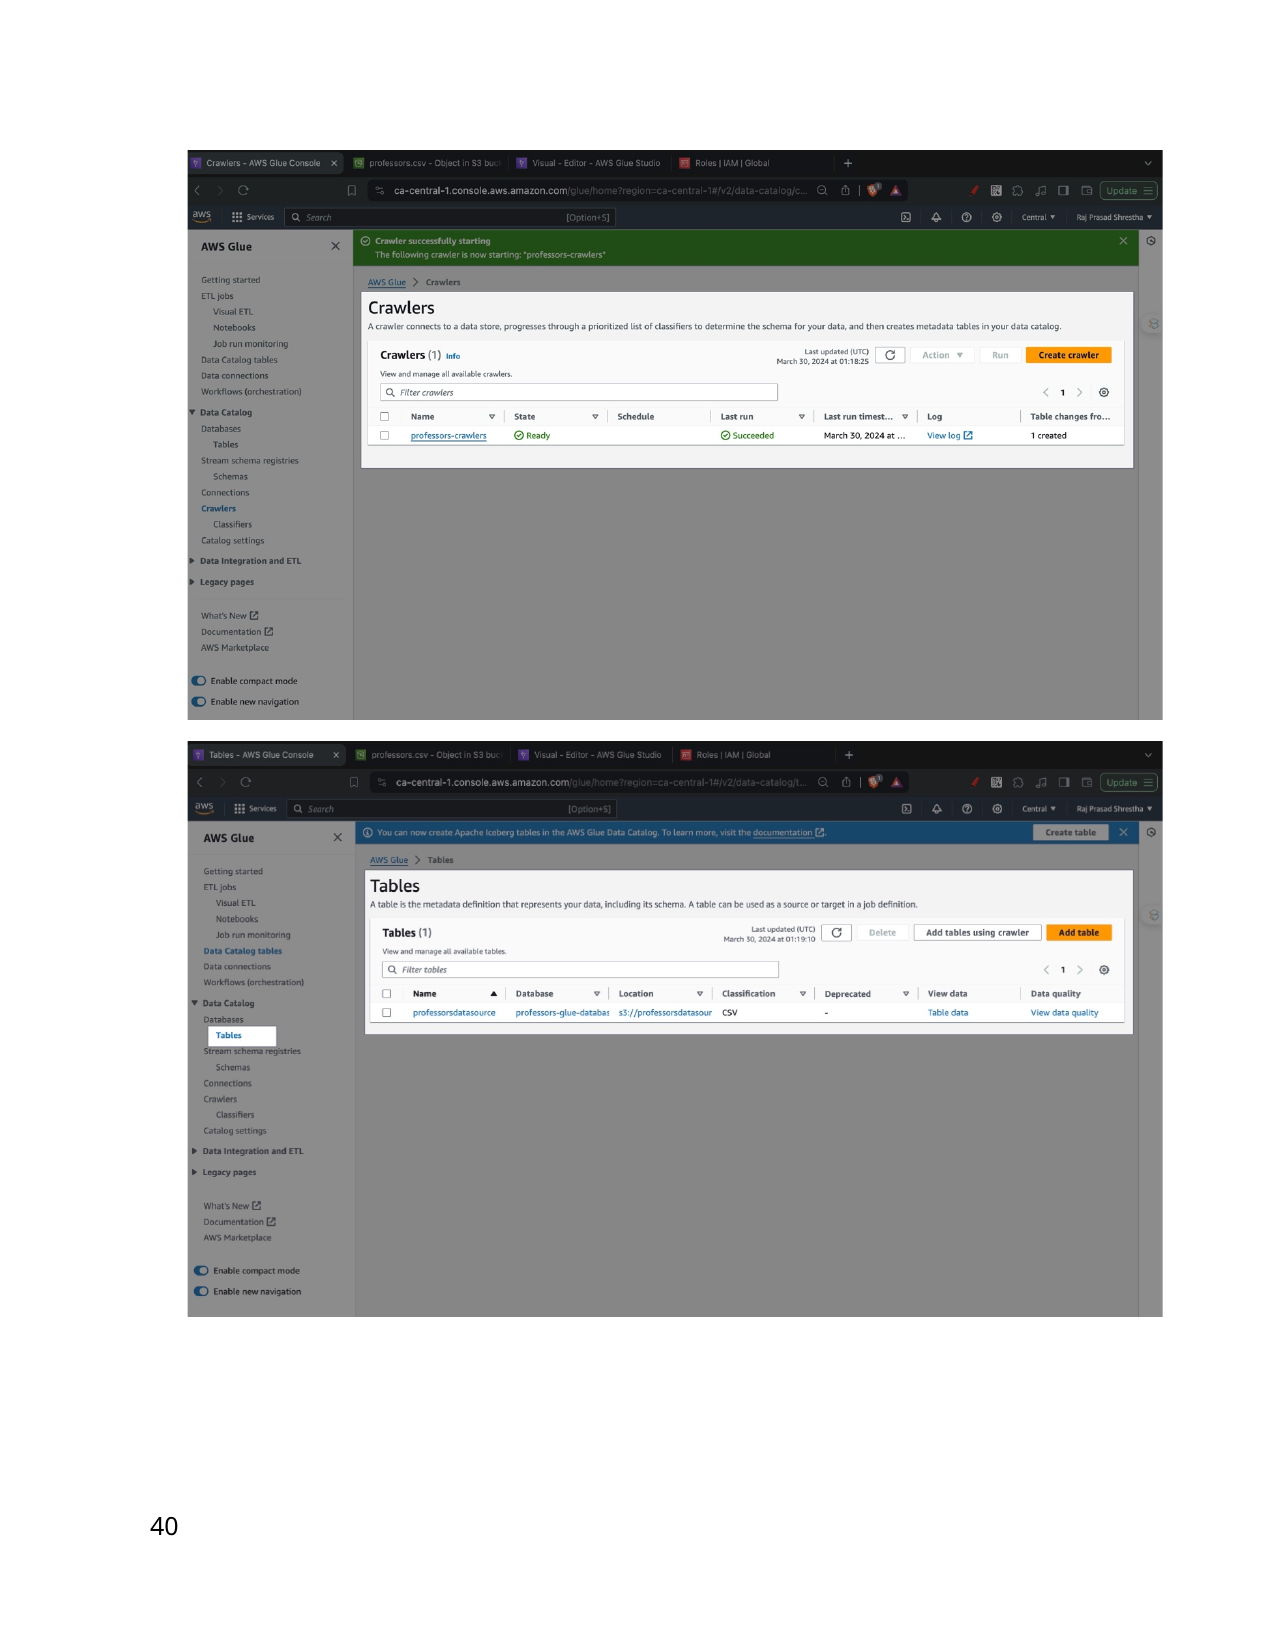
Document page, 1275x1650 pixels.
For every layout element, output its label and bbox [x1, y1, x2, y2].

picture [187, 150, 1163, 720]
picture [187, 741, 1163, 1317]
